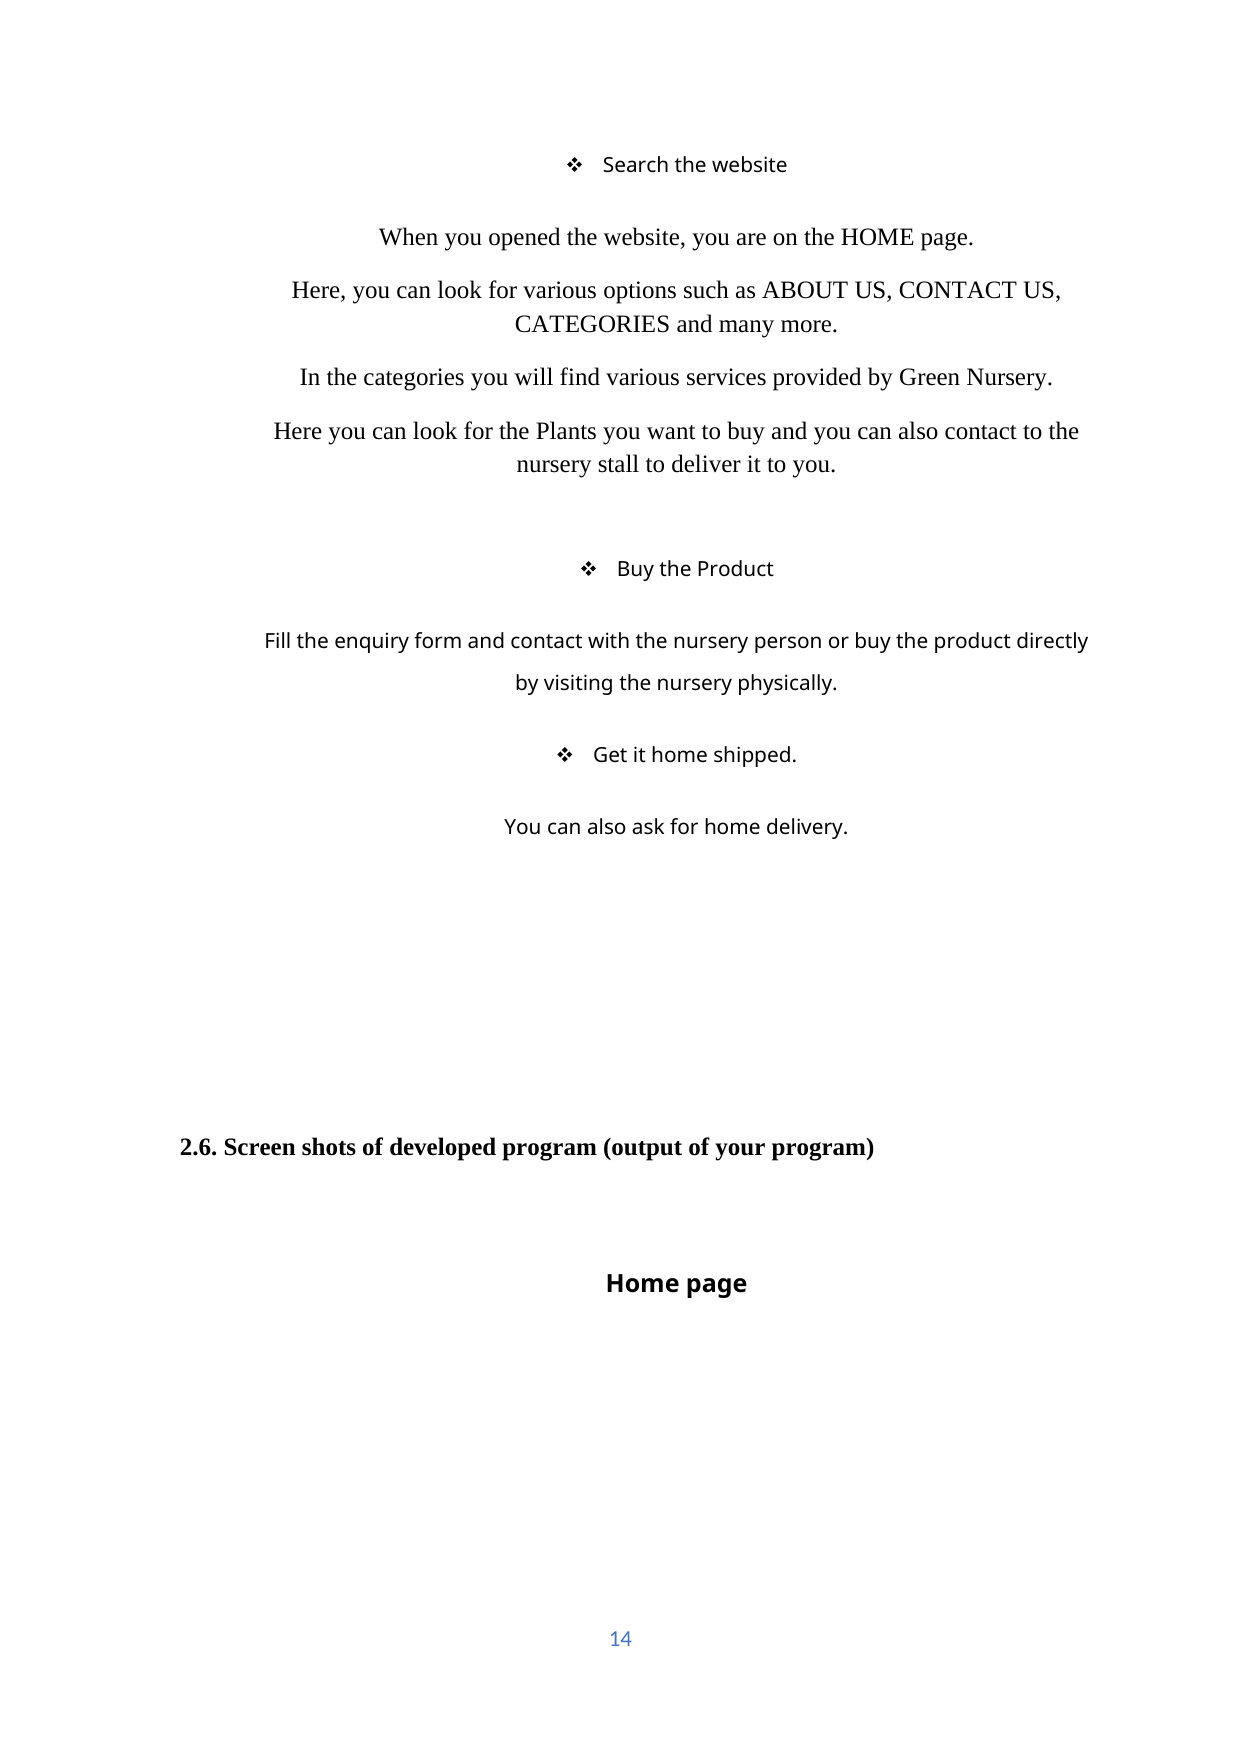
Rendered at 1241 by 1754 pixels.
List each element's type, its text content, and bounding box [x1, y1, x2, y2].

text 2.6. Screen shots of developed program (output of your program) [179, 1132, 1090, 1161]
list Search the website [262, 150, 1090, 178]
text Here, you can look for various options such as ABOUT US, CONTACT US, CATEGORIES and many more. [262, 276, 1090, 337]
text Here you can look for the Plants you want to buy and you can also contact to the nursery stall to deliver it to you. [262, 416, 1090, 478]
text In the categories you will find various services provided by Green Nursery. [262, 362, 1090, 391]
list Get it home shipped. [262, 740, 1090, 769]
text When you opened the website, you are on the HOME page. [262, 222, 1090, 251]
text Fill the enquiry form and contact with the nursery person or buy the product directly by visiting the nursery physically. [262, 626, 1090, 697]
list Buy the Product [262, 554, 1090, 583]
text Home page [262, 1266, 1090, 1300]
text You can also ask for home delivery. [262, 812, 1090, 841]
